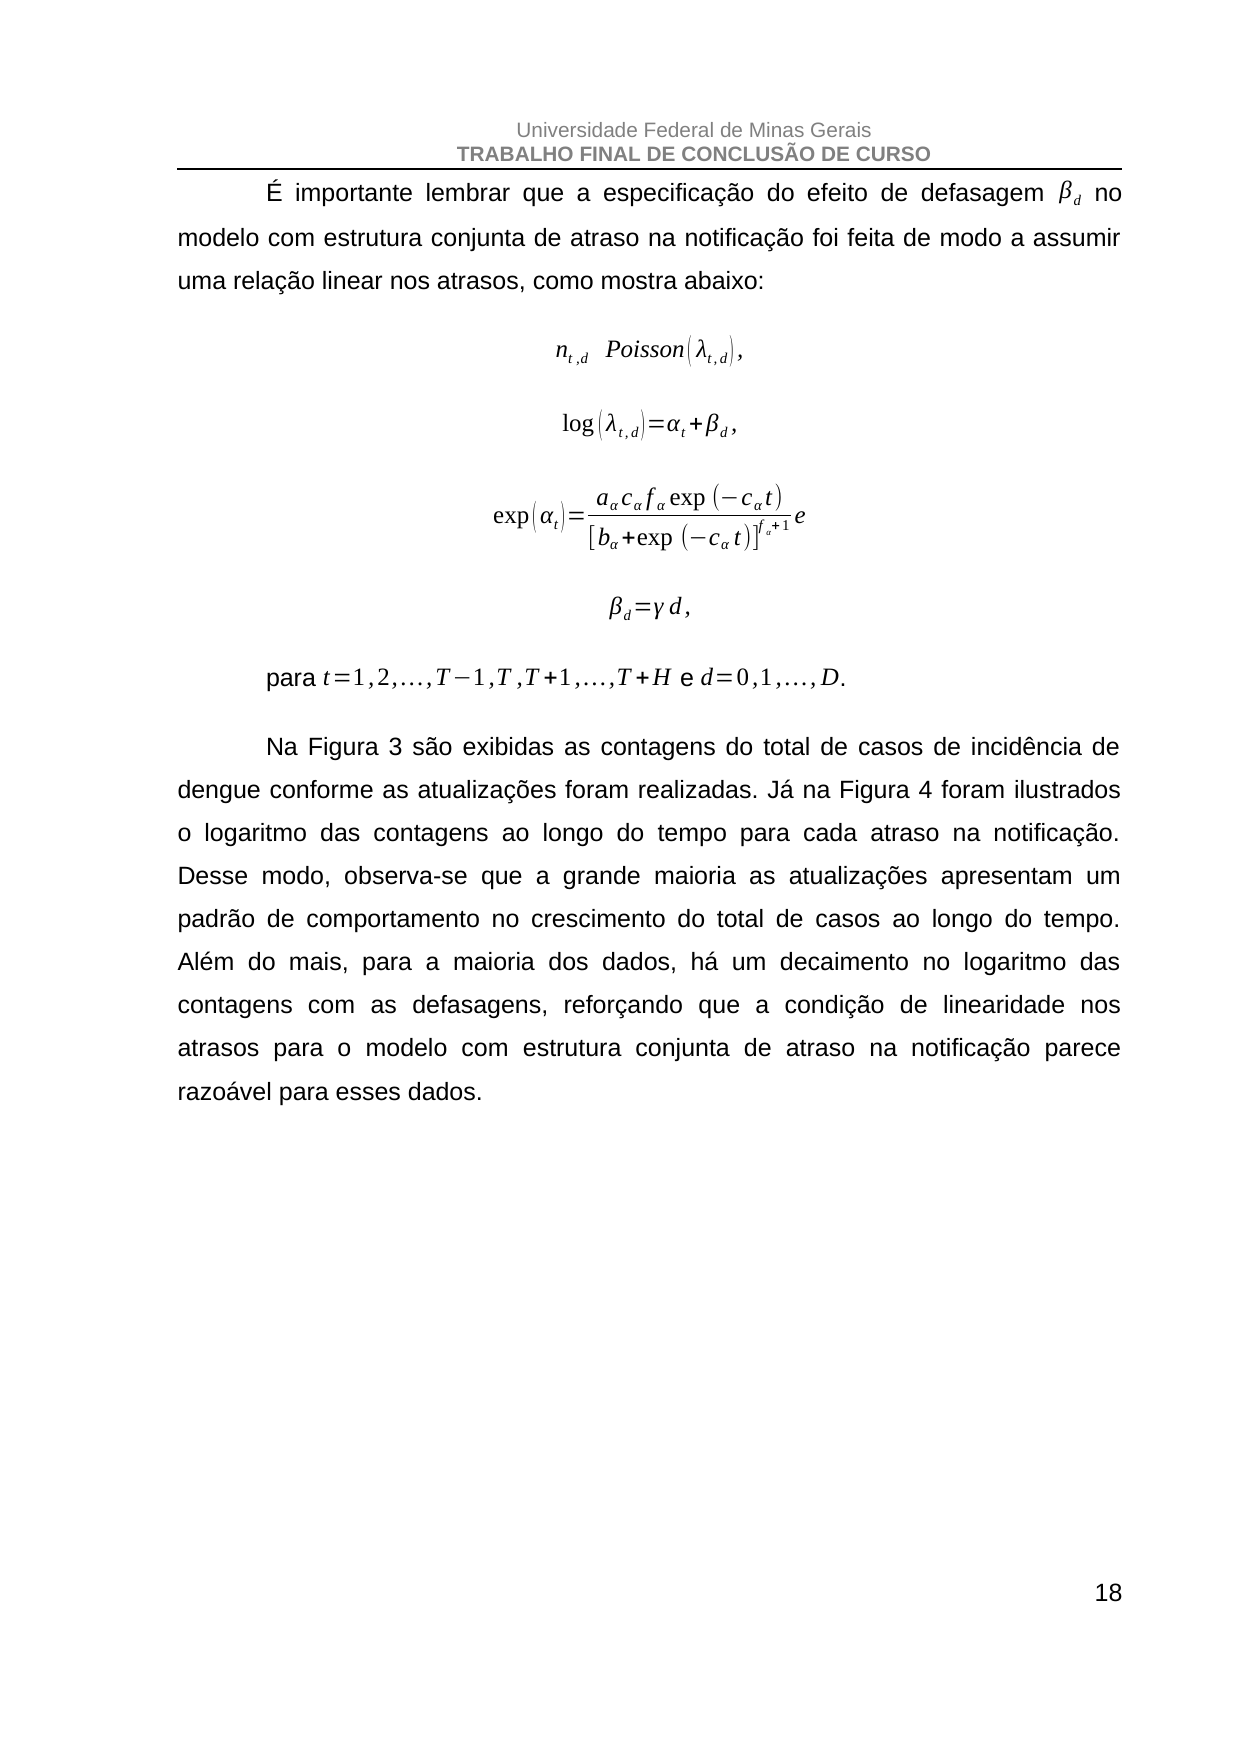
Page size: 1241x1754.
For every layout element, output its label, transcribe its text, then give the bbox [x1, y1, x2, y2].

text Na Figura 3 são exibidas as contagens do total de casos de incidência de dengue conforme as atualizações foram realizadas. Já na Figura 4 foram ilustrados o logaritmo das contagens ao longo do tempo para cada atraso na notificação. Desse modo, observa-se que a grande maioria as atualizações apresentam um padrão de comportamento no crescimento do total de casos ao longo do tempo. Além do mais, para a maioria dos dados, há um decaimento no logaritmo das contagens com as defasagens, reforçando que a condição de linearidade nos atrasos para o modelo com estrutura conjunta de atraso na notificação parece razoável para esses dados. [177, 731, 1122, 1105]
text É importante lembrar que a especificação do efeito de defasagem no modelo com estrutura conjunta de atraso na notificação foi feita de modo a assumir uma relação linear nos atrasos, como mostra abaixo: [177, 177, 1122, 295]
text para e . [177, 663, 1122, 692]
